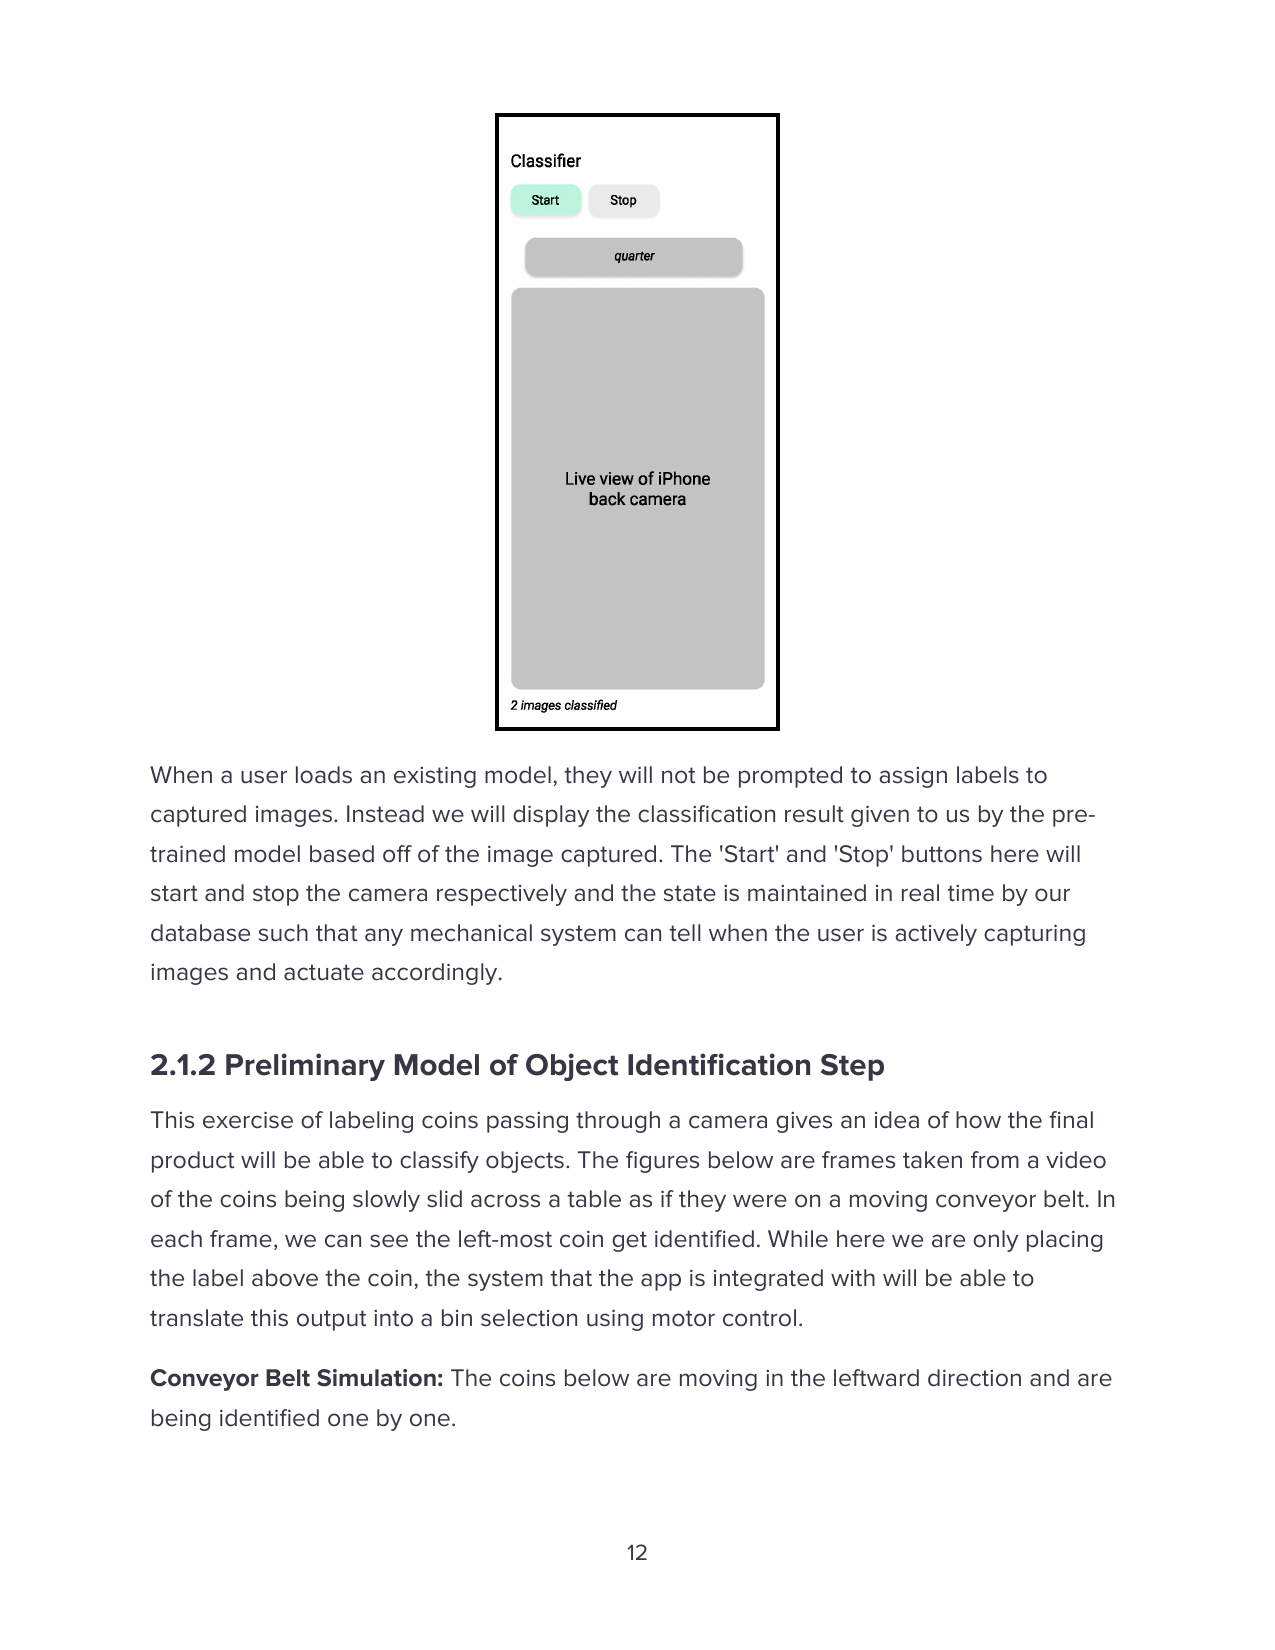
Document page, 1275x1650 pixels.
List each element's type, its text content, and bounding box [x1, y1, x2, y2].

picture [499, 117, 776, 727]
subtitle 2.1.2 Preliminary Model of Object Identification Step [150, 1047, 1125, 1085]
text This exercise of labeling coins passing through a camera gives an idea of how the final product will be able to classify objects. The figures below are frames taken from a video of the coins being slowly slid across a table as if they were on a moving conveyor belt. In each frame, we can see the left-most coin get identified. While here we are only placing the label above the coin, the system that the app is integrated with will be able to translate this output into a bin selection using motor control. [150, 1106, 1125, 1334]
text When a user loads an existing model, they will not be prompted to assign labels to captured images. Instead we will display the classification result given to us by the pre-trained model based off of the image captured. The 'Start' and 'Stop' buttons here will start and stop the camera respectively and the state is maintained in real time by our database such that any mechanical system can tell when the user is actively capturing images and actuate accordingly. [150, 760, 1125, 988]
text Conveyor Belt Simulation: The coins below are moving in the leftward direction and are being identified one by one. [150, 1363, 1125, 1433]
